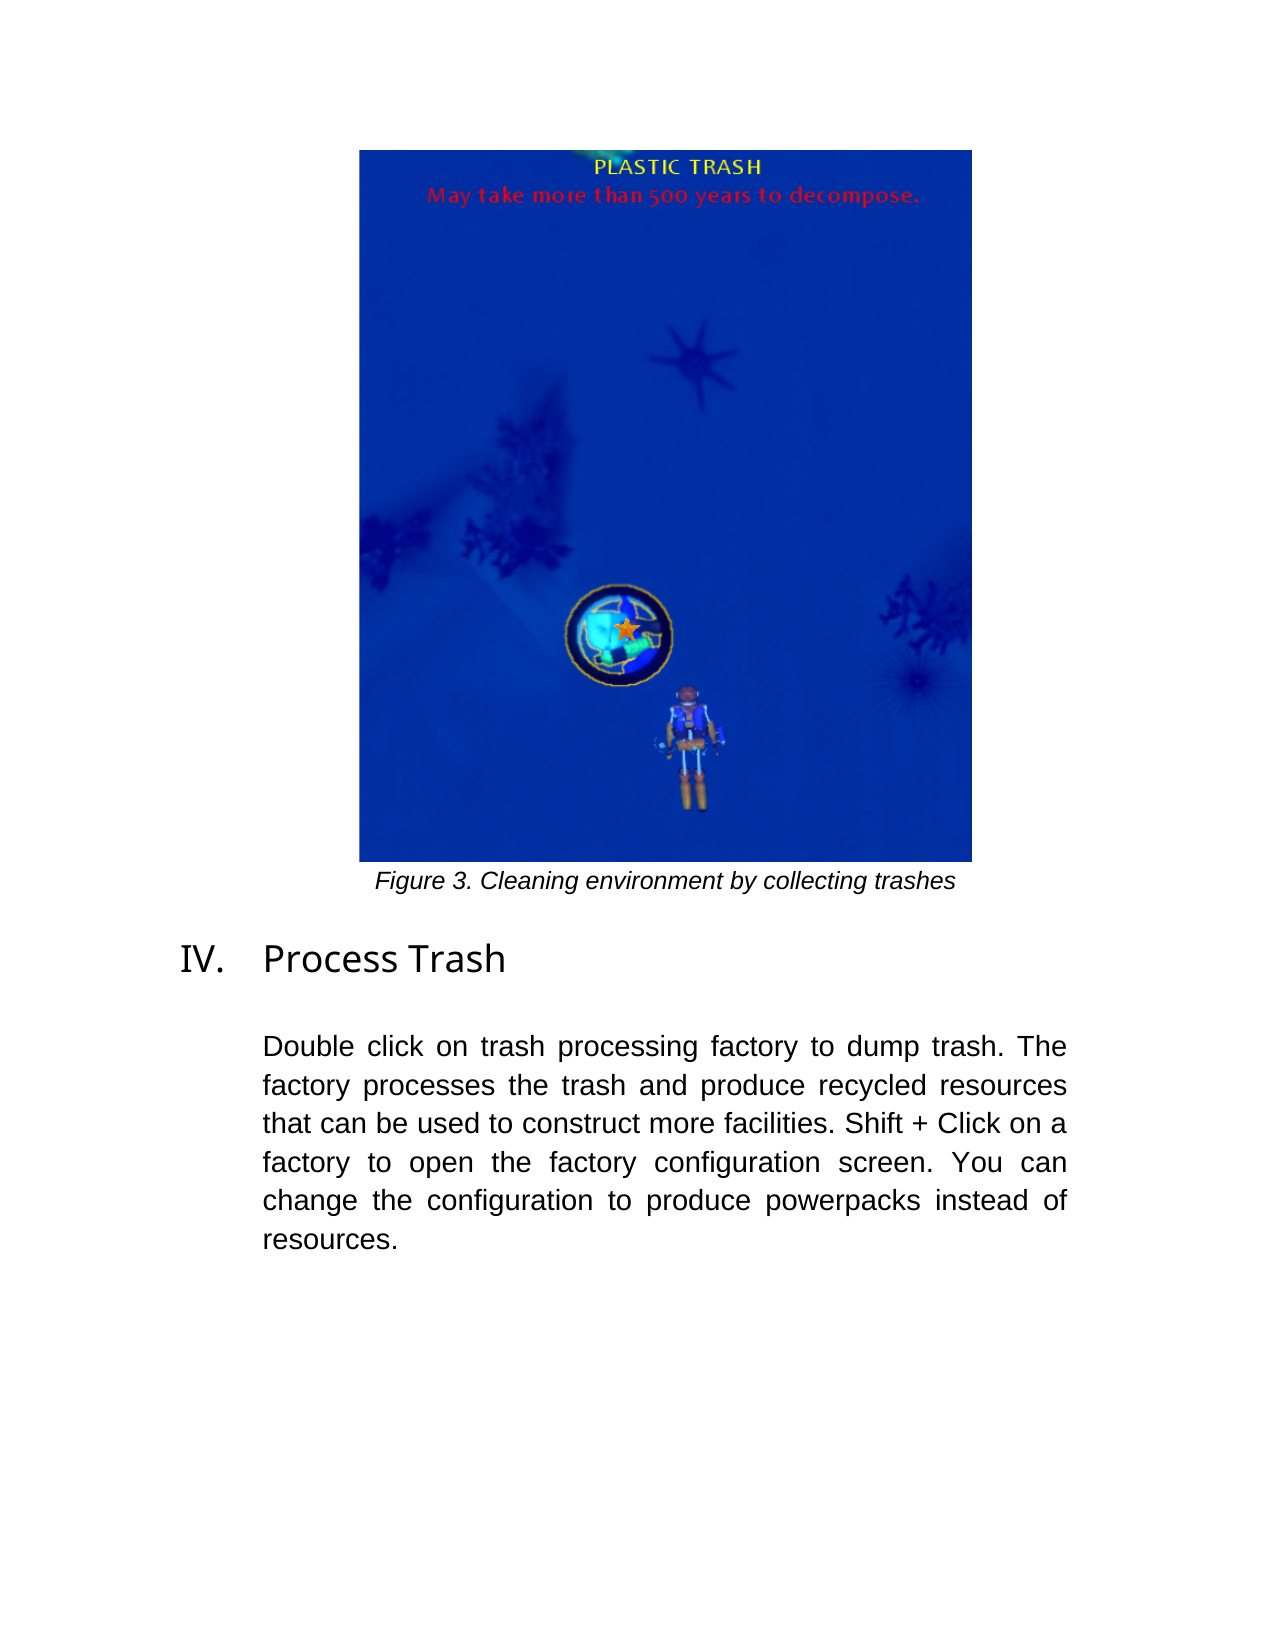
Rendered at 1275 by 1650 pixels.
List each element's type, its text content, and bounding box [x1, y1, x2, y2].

list Figure 3. Cleaning environment by collecting trashes [262, 866, 1069, 895]
picture [359, 150, 972, 862]
list Process Trash [225, 932, 1069, 983]
list Double click on trash processing factory to dump trash. The factory processes the trash and produce recycled resources that can be used to construct more facilities. Shift + Click on a factory to open the factory configuration screen. You can change the configuration to produce powerpacks instead of resources. [262, 1029, 1069, 1255]
